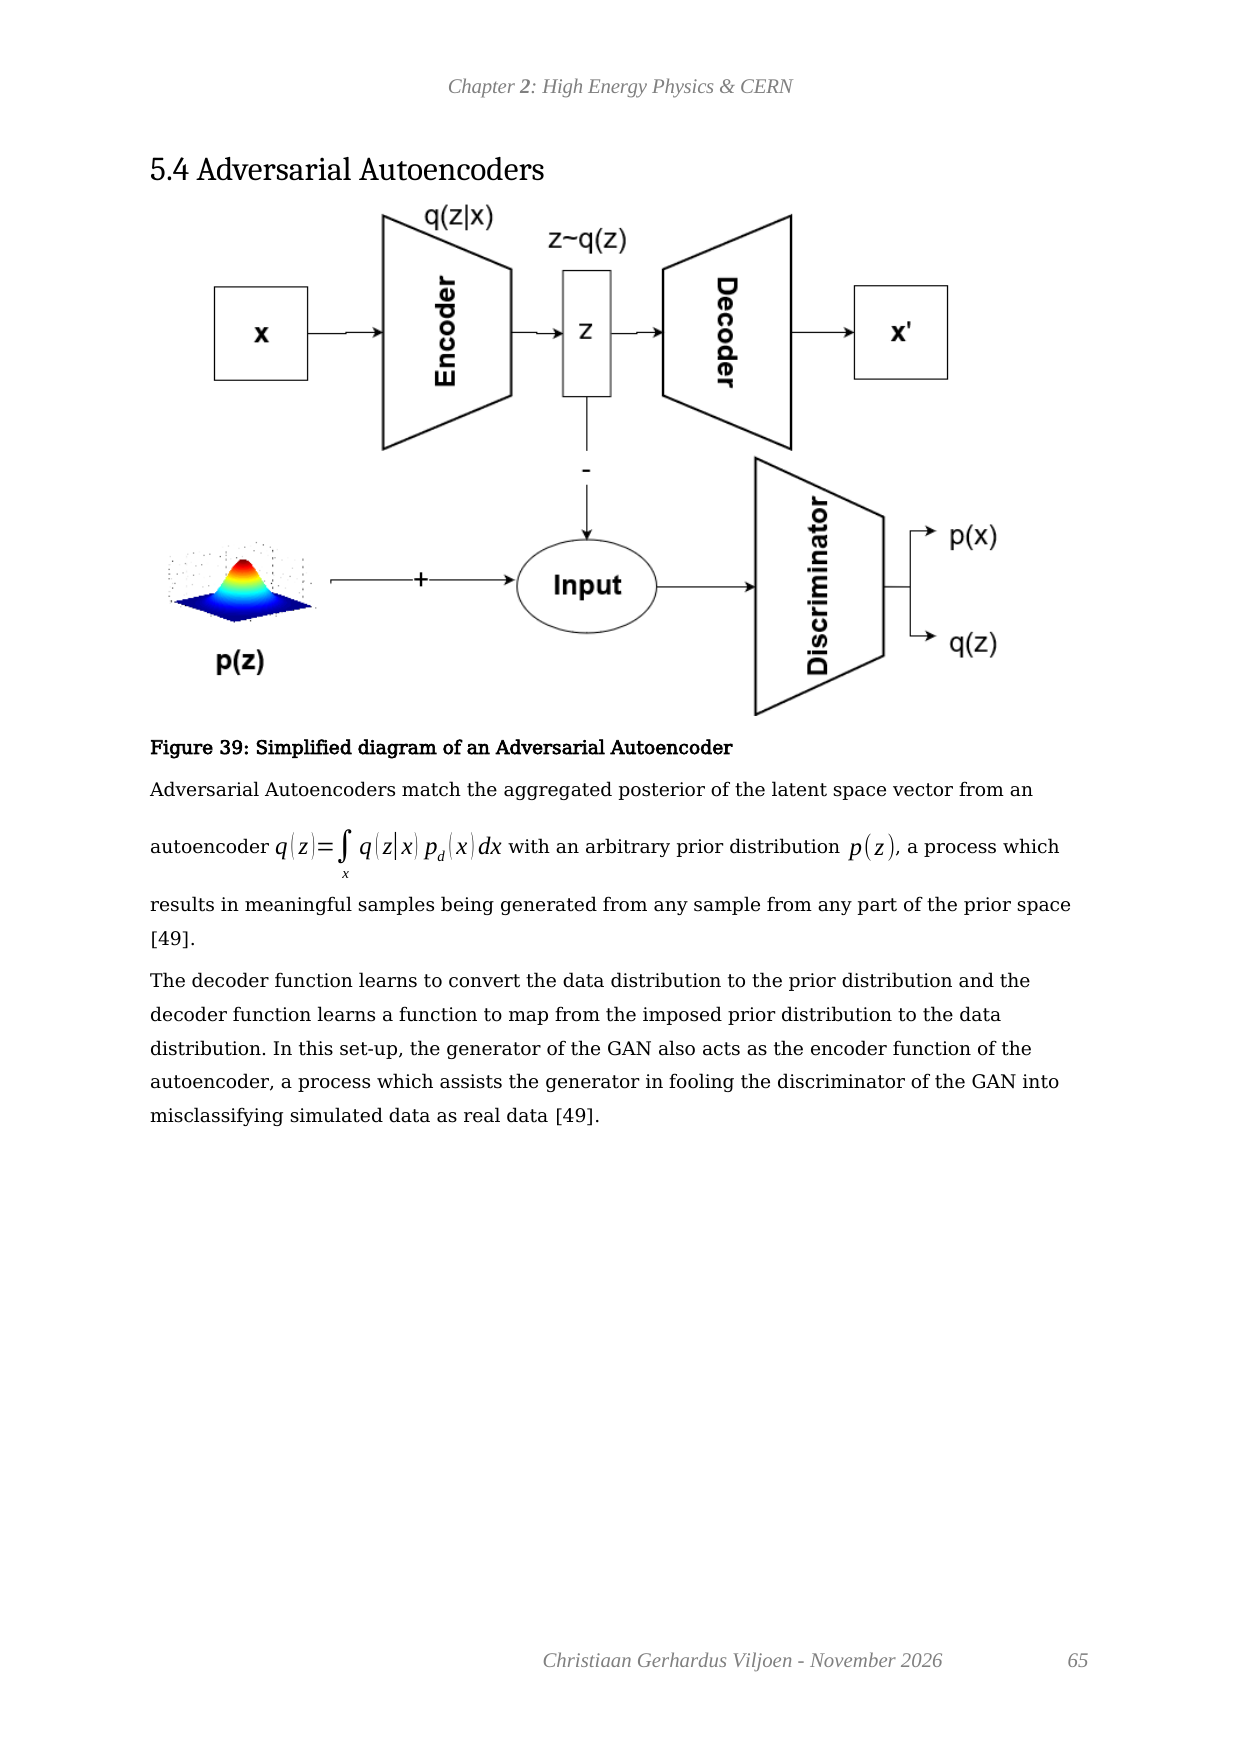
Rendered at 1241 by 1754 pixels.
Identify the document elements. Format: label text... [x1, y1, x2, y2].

text Figure 39: Simplified diagram of an Adversarial Autoencoder [150, 735, 1090, 758]
text Adversarial Autoencoders match the aggregated posterior of the latent space vector from an autoencoder with an arbitrary prior distribution , a process which results in meaningful samples being generated from any sample from any part of the prior space . [150, 777, 1090, 949]
text The decoder function learns to convert the data distribution to the prior distribution and the decoder function learns a function to map from the imposed prior distribution to the data distribution. In this set-up, the generator of the GAN also acts as the encoder function of the autoencoder, a process which assists the generator in fooling the discriminator of the GAN into misclassifying simulated data as real data . [150, 969, 1090, 1126]
subtitle Adversarial Autoencoders [150, 150, 1090, 188]
picture [150, 200, 1018, 716]
